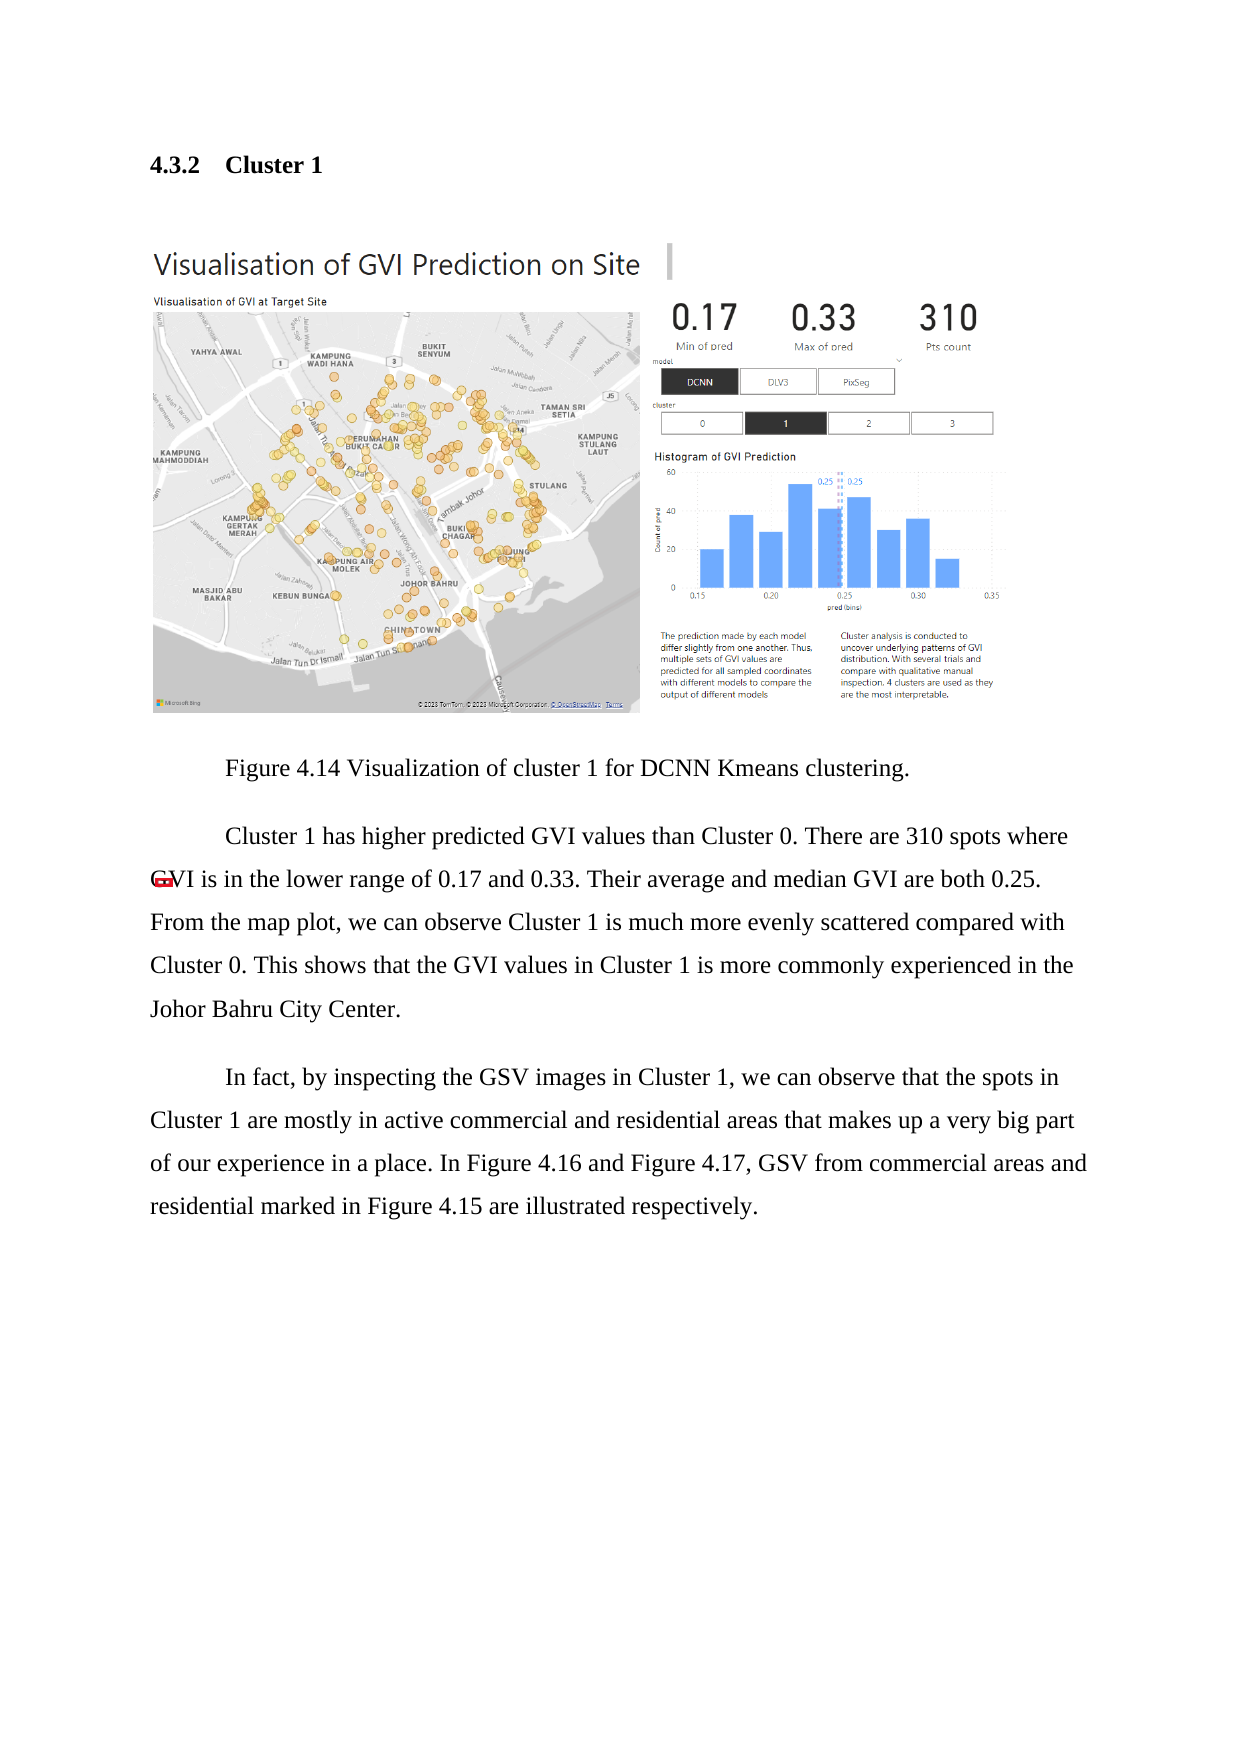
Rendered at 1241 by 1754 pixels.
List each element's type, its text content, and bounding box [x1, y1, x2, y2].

picture [150, 243, 1007, 714]
text In fact, by inspecting the GSV images in Cluster 1, we can observe that the spots in Cluster 1 are mostly in active commercial and residential areas that makes up a very big part of our experience in a place. In Figure 4.16 and Figure 4.17, GSV from commercial areas and residential marked in Figure 4.15 are illustrated respectively. [150, 1062, 1090, 1220]
text Figure 4.14 Visualization of cluster 1 for DCNN Kmeans clustering. [150, 753, 1090, 782]
picture [155, 878, 173, 887]
subtitle 4.3.2 Cluster 1 [150, 150, 1090, 179]
text Cluster 1 has higher predicted GVI values than Cluster 0. There are 310 spots where GVI is in the lower range of 0.17 and 0.33. Their average and median GVI are both 0.25. From the map plot, we can observe Cluster 1 is much more evenly scattered compared with Cluster 0. This shows that the GVI values in Cluster 1 is more commonly experienced in the Johor Bahru City Center. [150, 821, 1090, 1022]
